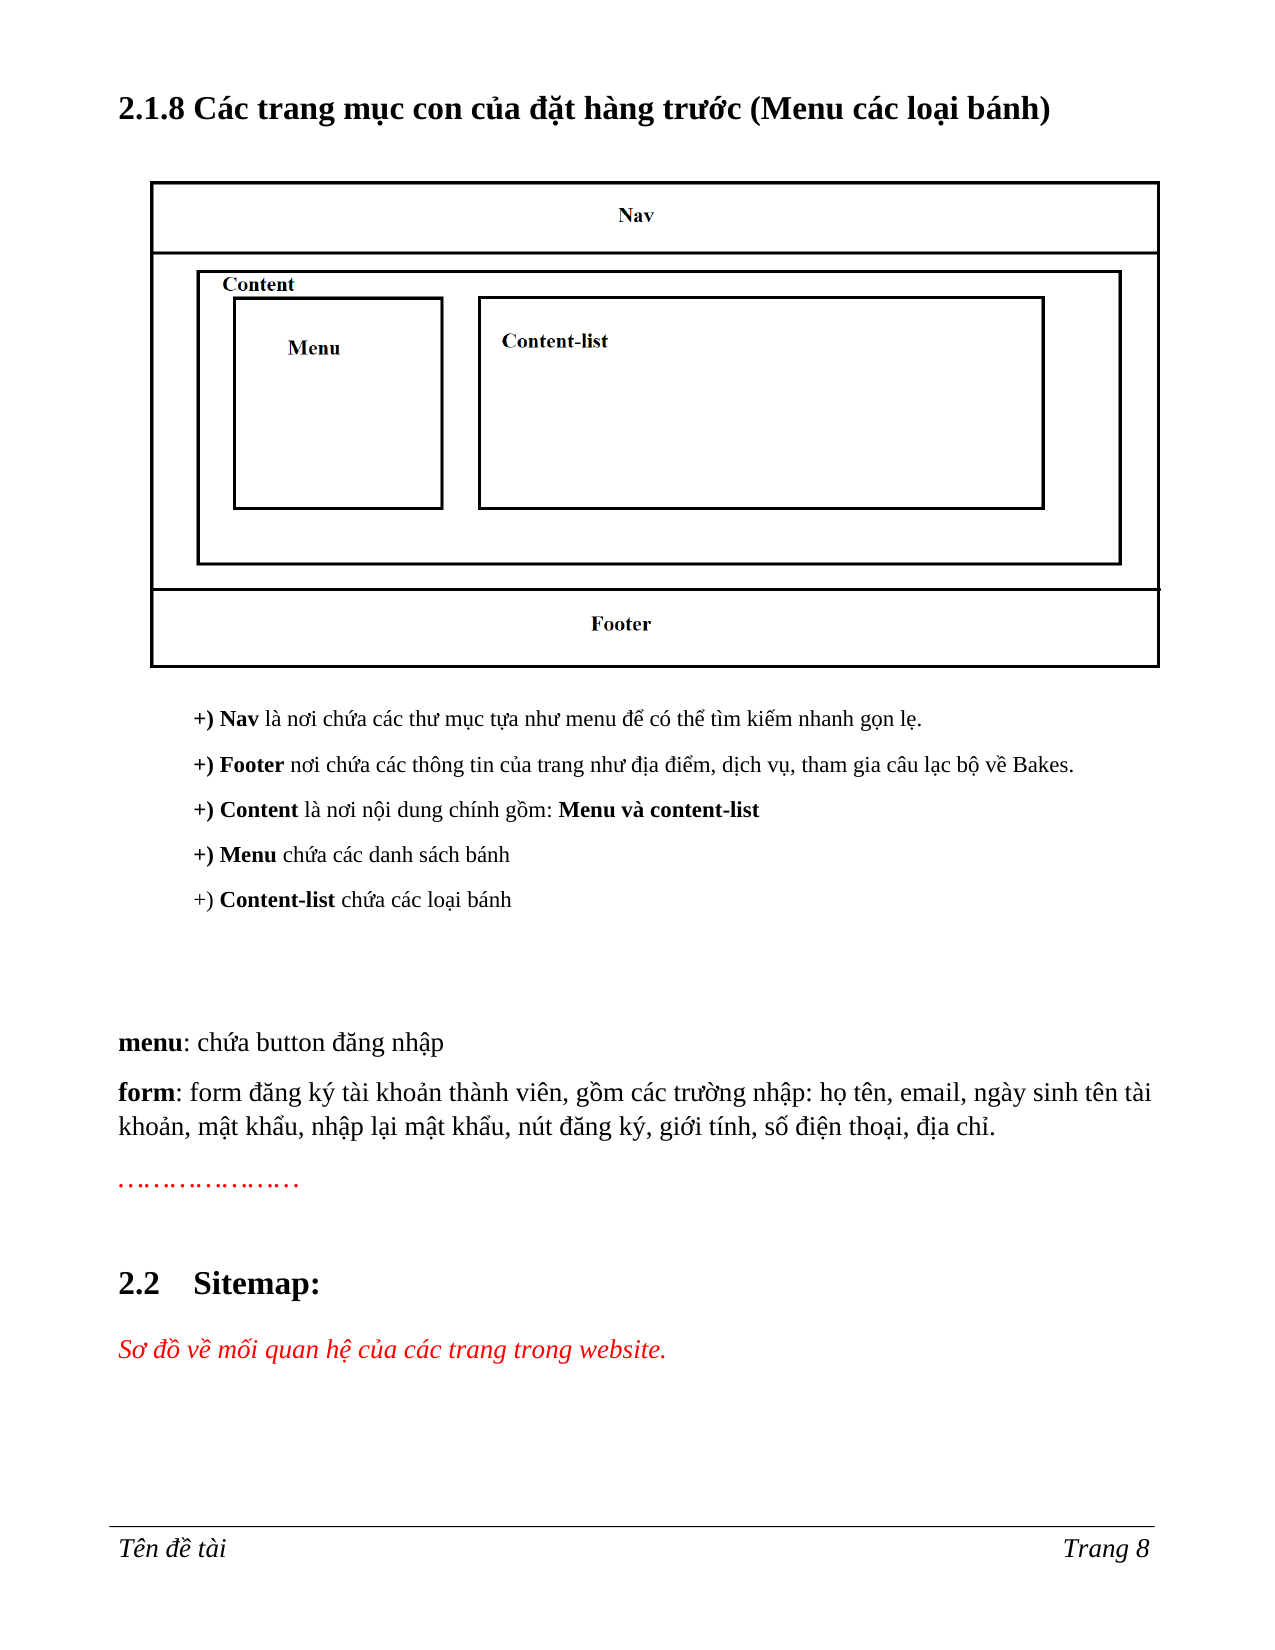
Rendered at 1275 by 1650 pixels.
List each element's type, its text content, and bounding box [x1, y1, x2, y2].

text Sơ đồ về mối quan hệ của các trang trong website. [118, 1333, 1186, 1364]
picture [118, 158, 1187, 687]
text ………………… [118, 1160, 1186, 1194]
text +) Menu chứa các danh sách bánh [118, 841, 1186, 867]
text +) Content-list chứa các loại bánh [118, 886, 1186, 912]
text +) Footer nơi chứa các thông tin của trang như địa điểm, dịch vụ, tham gia câu lạc bộ về Bakes. [118, 751, 1186, 777]
text menu: chứa button đăng nhập [118, 1026, 1186, 1057]
subtitle Sitemap: [118, 1263, 1186, 1302]
text +) Nav là nơi chứa các thư mục tựa như menu để có thể tìm kiếm nhanh gọn lẹ. [118, 706, 1186, 732]
subtitle Các trang mục con của đặt hàng trước (Menu các loại bánh) [118, 89, 1186, 127]
text form: form đăng ký tài khoản thành viên, gồm các trường nhập: họ tên, email, ngày sinh tên tài khoản, mật khẩu, nhập lại mật khẩu, nút đăng ký, giới tính, số điện thoại, địa chỉ. [118, 1077, 1186, 1141]
text +) Content là nơi nội dung chính gồm: Menu và content-list [118, 796, 1186, 822]
